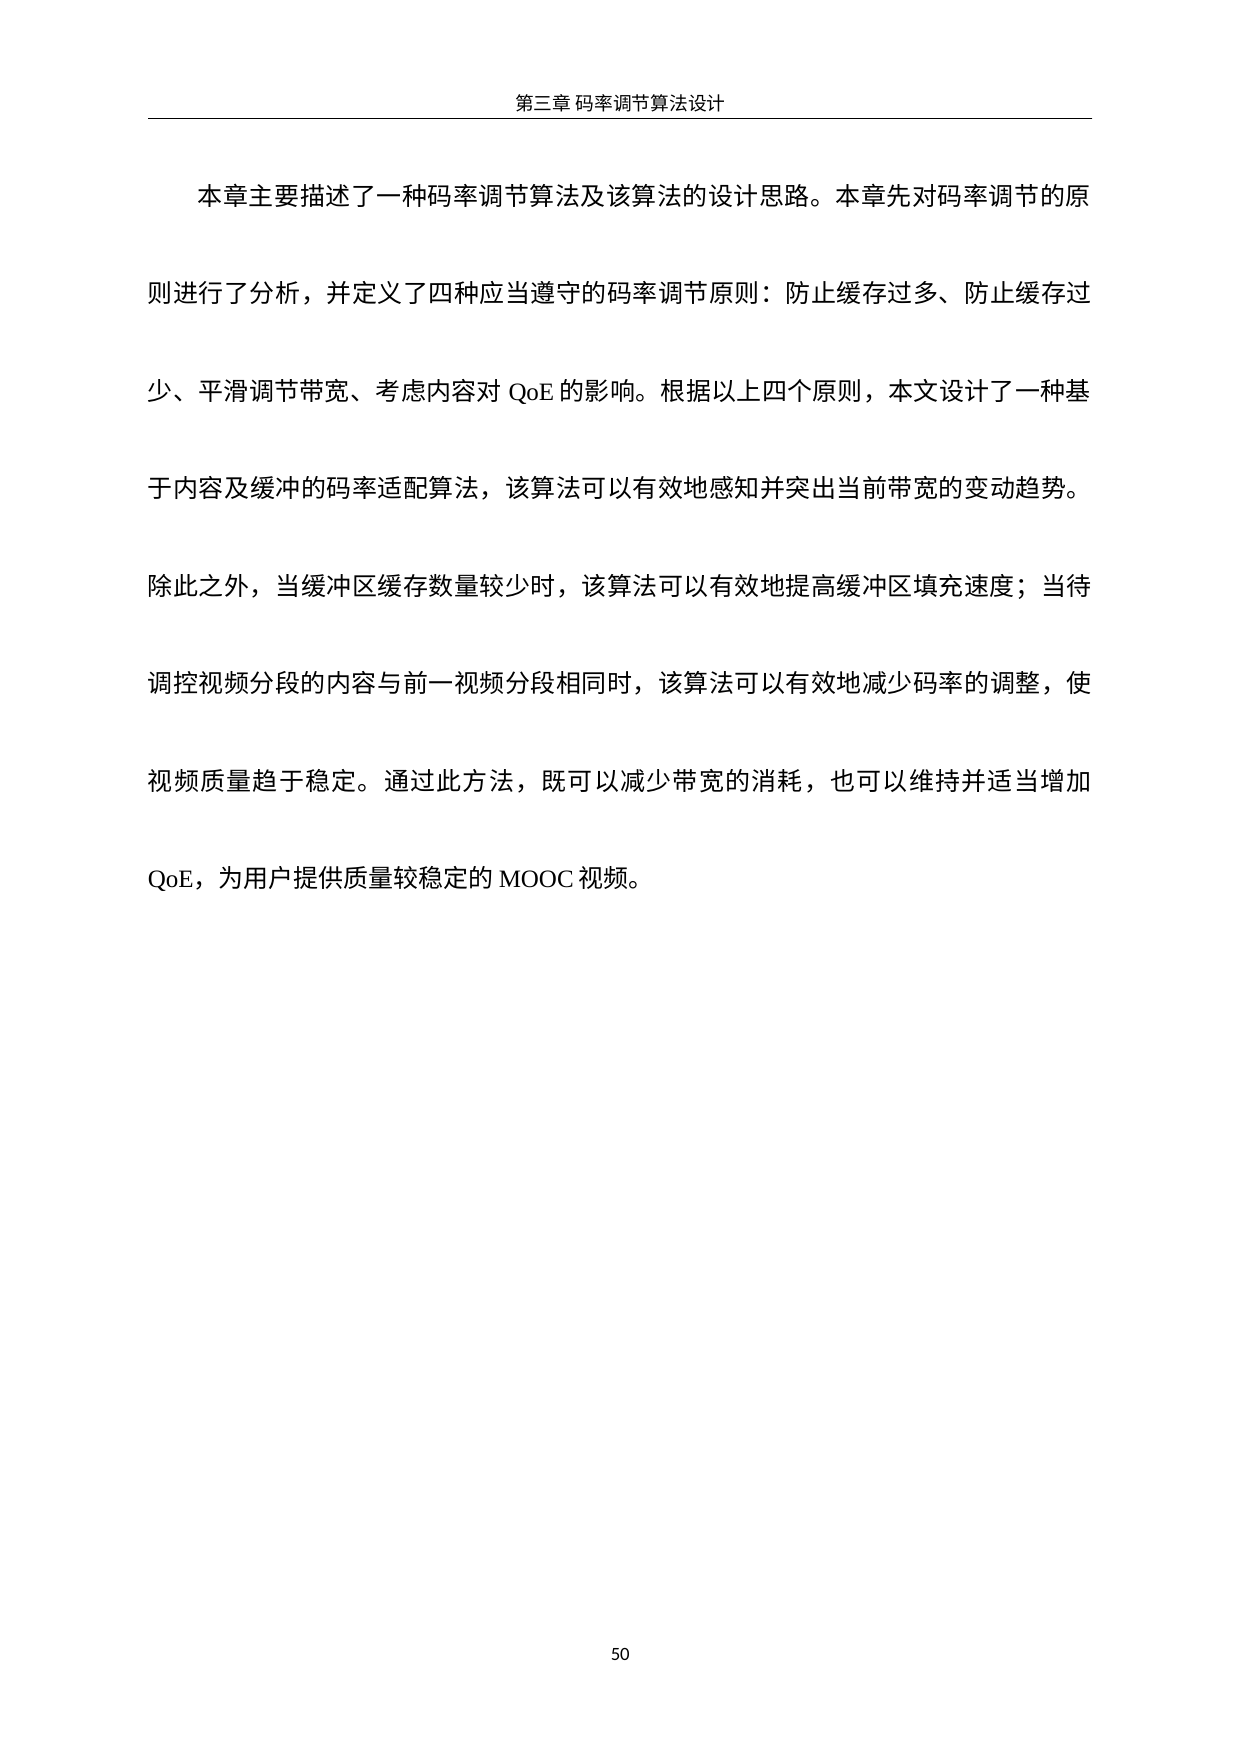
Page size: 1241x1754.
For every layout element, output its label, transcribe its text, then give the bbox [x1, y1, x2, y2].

text 本章主要描述了一种码率调节算法及该算法的设计思路。本章先对码率调节的原则进行了分析，并定义了四种应当遵守的码率调节原则：防止缓存过多、防止缓存过少、平滑调节带宽、考虑内容对QoE的影响。根据以上四个原则，本文设计了一种基于内容及缓冲的码率适配算法，该算法可以有效地感知并突出当前带宽的变动趋势。除此之外，当缓冲区缓存数量较少时，该算法可以有效地提高缓冲区填充速度；当待调控视频分段的内容与前一视频分段相同时，该算法可以有效地减少码率的调整，使视频质量趋于稳定。通过此方法，既可以减少带宽的消耗，也可以维持并适当增加QoE，为用户提供质量较稳定的MOOC视频。 [148, 162, 1092, 909]
